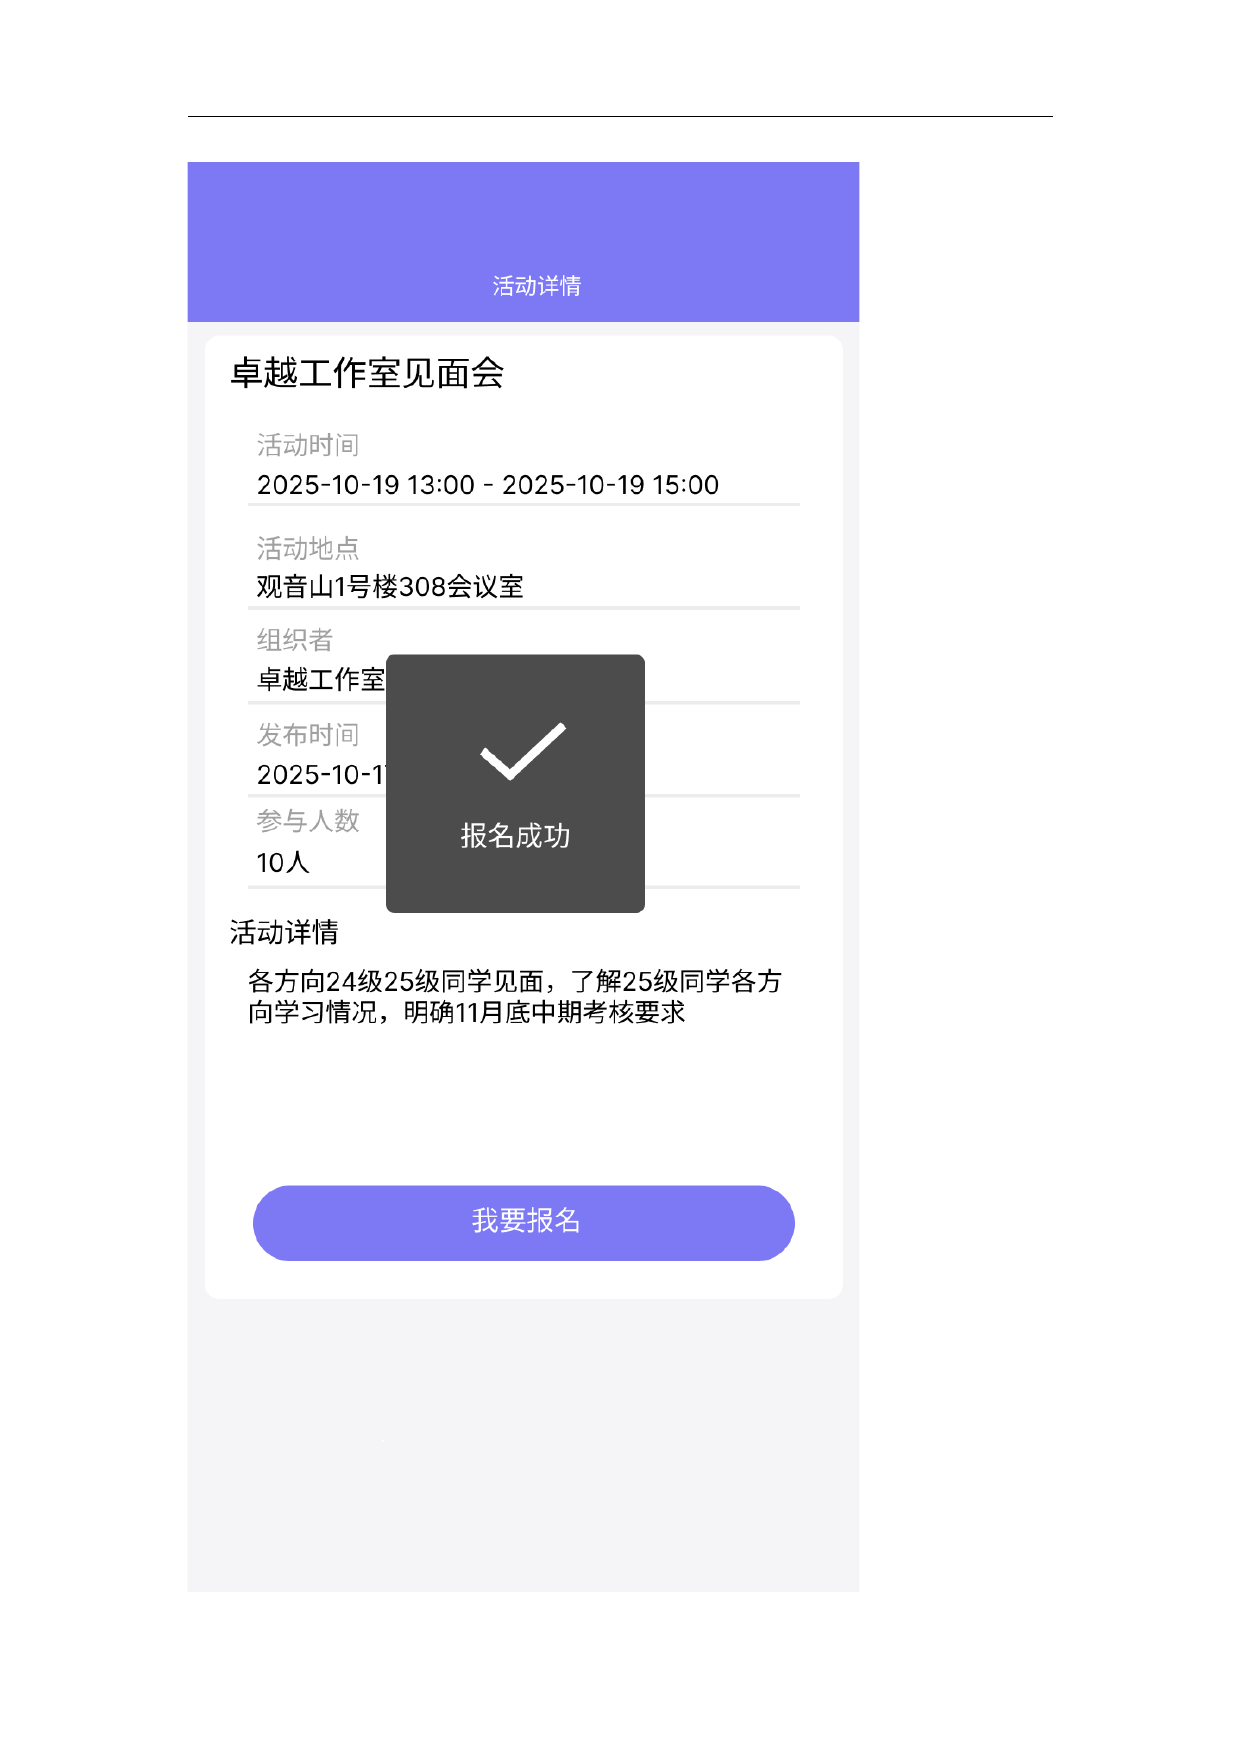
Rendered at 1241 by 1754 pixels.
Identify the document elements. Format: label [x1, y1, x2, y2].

picture [187, 162, 860, 1592]
